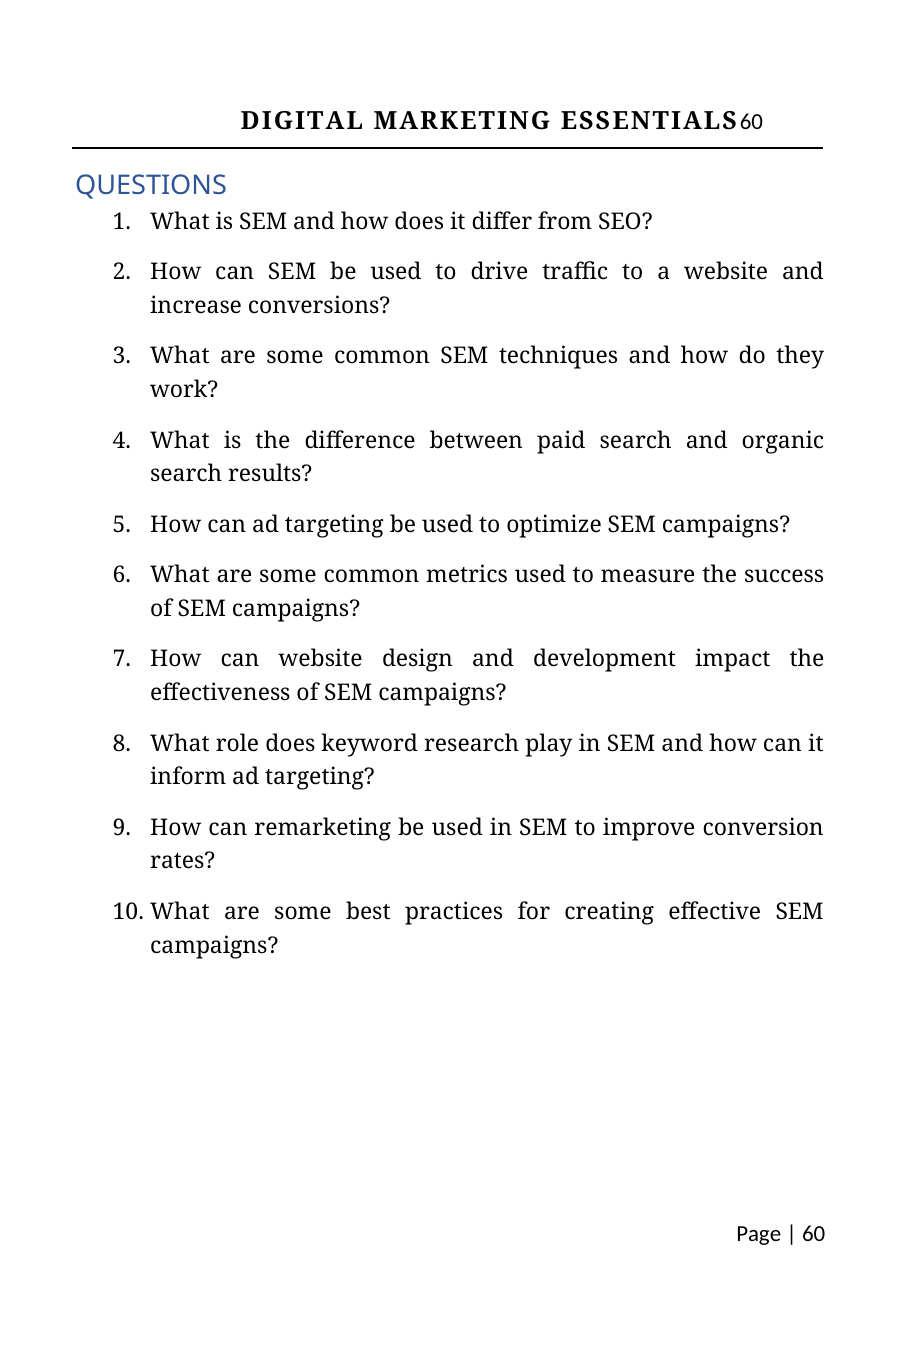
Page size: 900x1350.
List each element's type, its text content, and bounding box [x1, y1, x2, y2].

list How can website design and development impact the effectiveness of SEM campaigns? [112, 642, 825, 707]
list How can ad targeting be used to optimize SEM campaigns? [112, 508, 825, 539]
list What role does keyword research play in SEM and how can it inform ad targeting? [112, 727, 825, 792]
list What is the difference between paid search and organic search results? [112, 424, 825, 489]
list What are some common SEM techniques and how do they work? [112, 339, 825, 404]
list What is SEM and how does it differ from SEO? [112, 205, 825, 236]
list How can remarketing be used in SEM to improve conversion rates? [112, 811, 825, 876]
subtitle QUESTIONS [75, 165, 825, 202]
list How can SEM be used to drive traffic to a website and increase conversions? [112, 255, 825, 320]
list What are some common metrics used to measure the success of SEM campaigns? [112, 558, 825, 623]
list What are some best practices for creating effective SEM campaigns? [112, 895, 825, 960]
